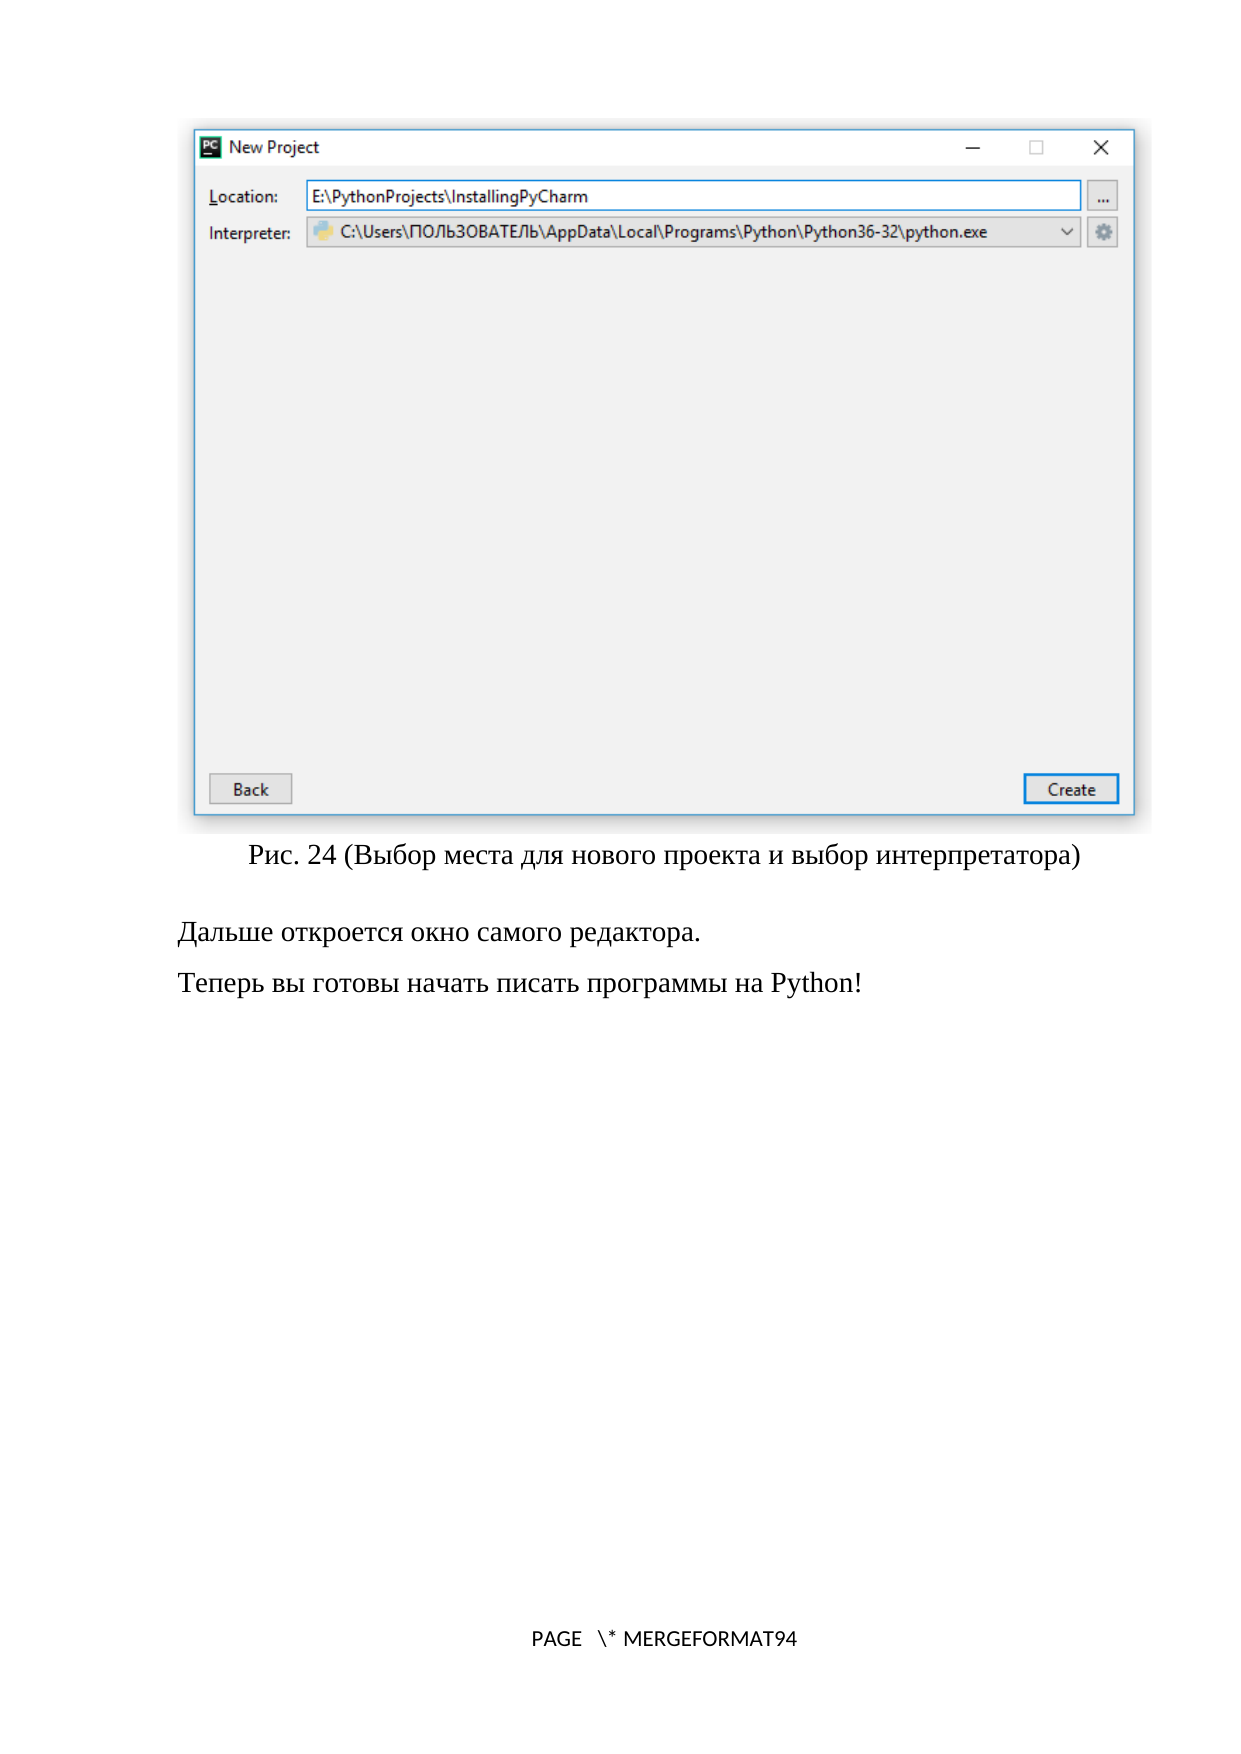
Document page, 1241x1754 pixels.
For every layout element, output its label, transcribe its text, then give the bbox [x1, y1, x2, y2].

picture [177, 118, 1152, 834]
text Дальше откроется окно самого редактора. [177, 914, 1152, 948]
text Теперь вы готовы начать писать программы на Python! [177, 965, 1152, 998]
text Рис. 24 (Выбор места для нового проекта и выбор интерпретатора) [177, 837, 1152, 871]
